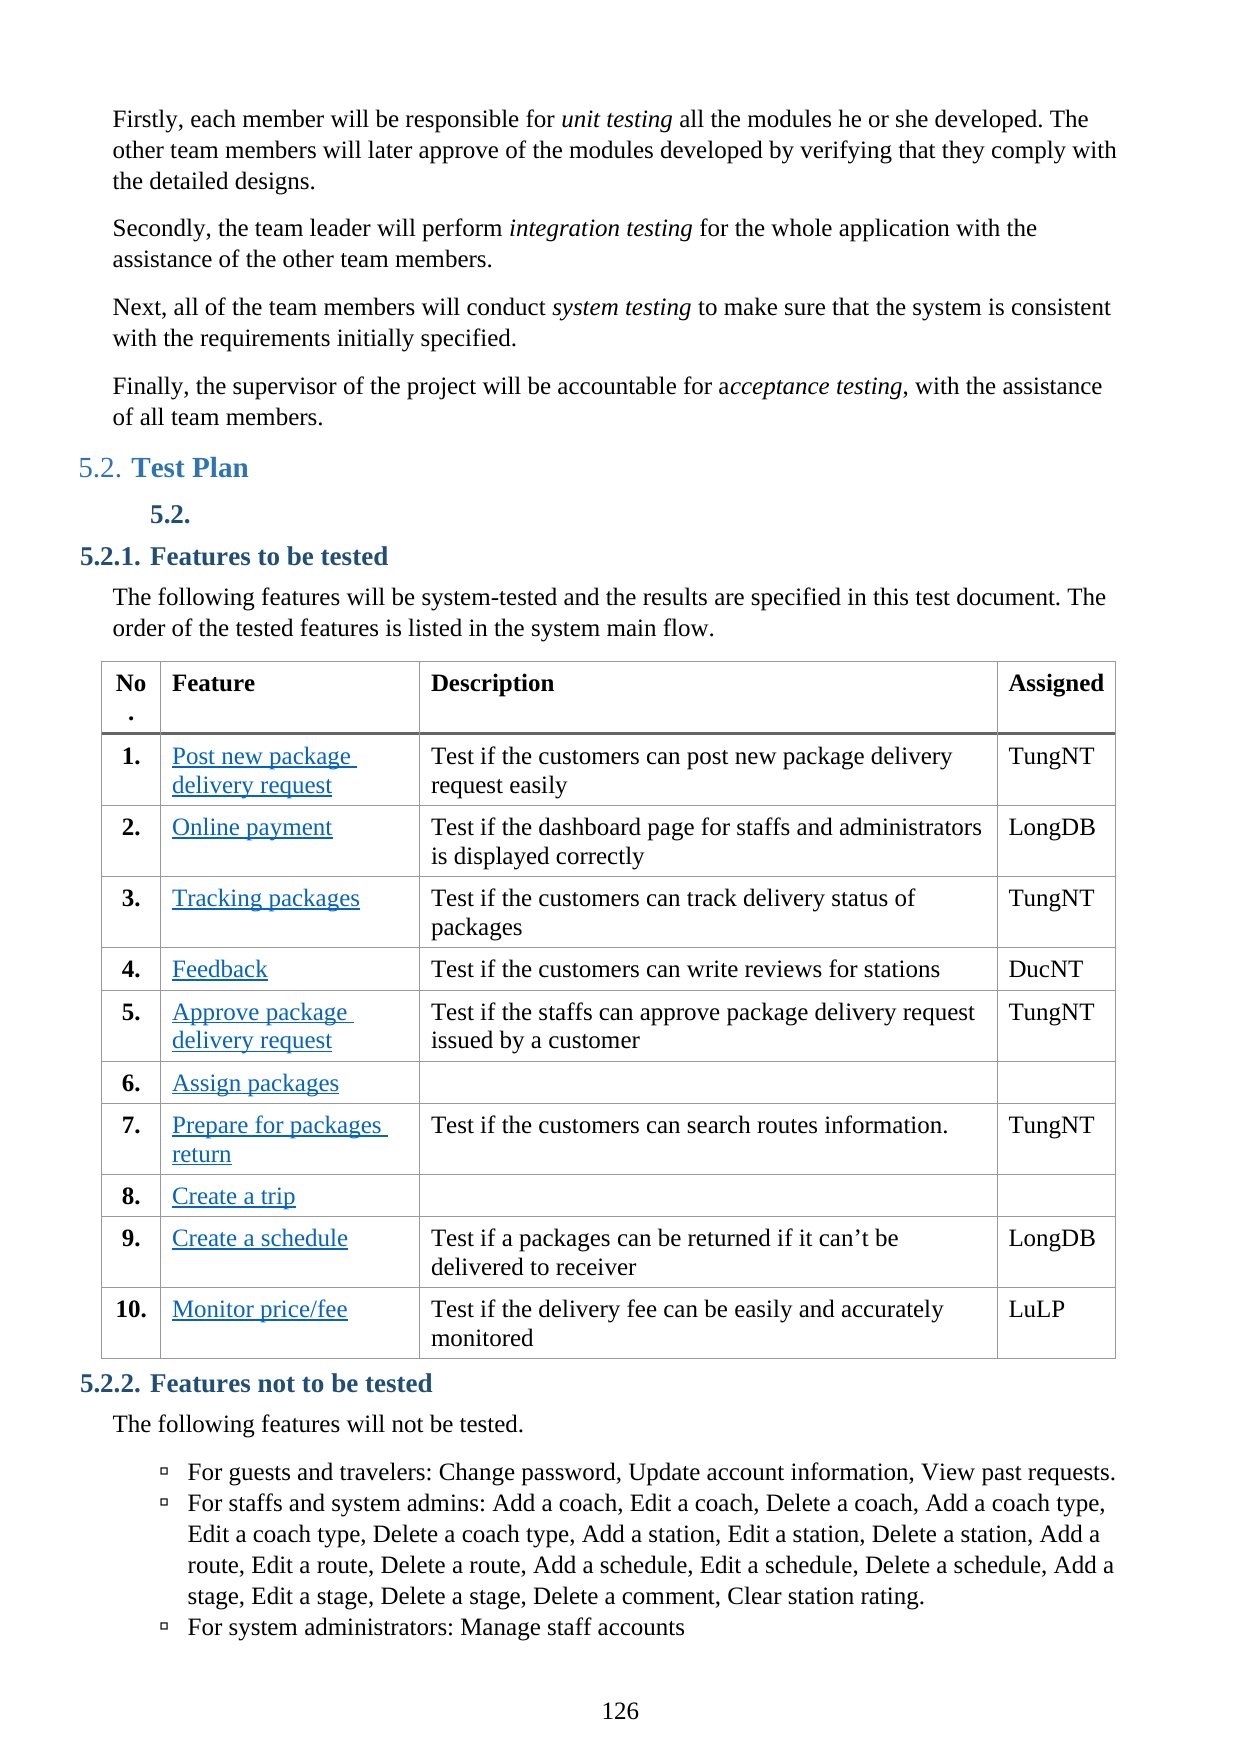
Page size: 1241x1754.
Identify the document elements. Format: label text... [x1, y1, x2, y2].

text Next, all of the team members will conduct system testing to make sure that the system is consistent with the requirements initially specified. [112, 292, 1128, 352]
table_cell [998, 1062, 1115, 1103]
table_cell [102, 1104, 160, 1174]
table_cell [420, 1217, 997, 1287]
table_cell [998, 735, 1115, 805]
list For guests and travelers: Change password, Update account information, View past requests. [169, 1457, 1128, 1486]
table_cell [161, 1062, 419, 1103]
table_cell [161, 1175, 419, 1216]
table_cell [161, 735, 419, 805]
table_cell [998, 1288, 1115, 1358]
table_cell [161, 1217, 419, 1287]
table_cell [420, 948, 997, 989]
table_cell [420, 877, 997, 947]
text Finally, the supervisor of the project will be accountable for acceptance testing, with the assistance of all team members. [112, 371, 1128, 431]
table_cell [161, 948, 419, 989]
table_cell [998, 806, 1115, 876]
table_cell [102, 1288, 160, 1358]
text Secondly, the team leader will perform integration testing for the whole application with the assistance of the other team members. [112, 213, 1128, 273]
text The following features will not be tested. [112, 1409, 1128, 1438]
list For system administrators: Manage staff accounts [169, 1612, 1128, 1641]
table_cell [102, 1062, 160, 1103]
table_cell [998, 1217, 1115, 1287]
text Firstly, each member will be responsible for unit testing all the modules he or she developed. The other team members will later approve of the modules developed by verifying that they comply with the detailed designs. [112, 104, 1128, 194]
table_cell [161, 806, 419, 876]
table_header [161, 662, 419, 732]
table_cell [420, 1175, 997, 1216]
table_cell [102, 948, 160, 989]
subtitle Test Plan [122, 450, 1128, 483]
text The following features will be system-tested and the results are specified in this test document. The order of the tested features is listed in the system main flow. [112, 582, 1128, 642]
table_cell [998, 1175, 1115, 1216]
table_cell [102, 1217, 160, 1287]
subtitle Features to be tested [141, 540, 1128, 571]
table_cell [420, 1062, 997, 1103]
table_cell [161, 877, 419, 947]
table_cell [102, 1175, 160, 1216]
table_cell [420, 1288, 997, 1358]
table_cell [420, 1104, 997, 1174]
subtitle Features not to be tested [141, 1368, 1128, 1399]
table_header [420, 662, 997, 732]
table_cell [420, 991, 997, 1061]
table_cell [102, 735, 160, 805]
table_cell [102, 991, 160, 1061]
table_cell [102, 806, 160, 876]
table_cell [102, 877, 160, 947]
list For staffs and system admins: Add a coach, Edit a coach, Delete a coach, Add a coach type, Edit a coach type, Delete a coach type, Add a station, Edit a station, Delete a station, Add a route, Edit a route, Delete a route, Add a schedule, Edit a schedule, Delete a schedule, Add a stage, Edit a stage, Delete a stage, Delete a comment, Clear station rating. [169, 1488, 1128, 1610]
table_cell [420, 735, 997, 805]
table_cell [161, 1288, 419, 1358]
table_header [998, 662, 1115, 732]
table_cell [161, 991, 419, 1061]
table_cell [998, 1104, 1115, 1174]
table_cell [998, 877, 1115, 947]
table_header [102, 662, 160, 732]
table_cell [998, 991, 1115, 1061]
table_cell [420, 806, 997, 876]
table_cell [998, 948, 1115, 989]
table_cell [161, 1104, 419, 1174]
